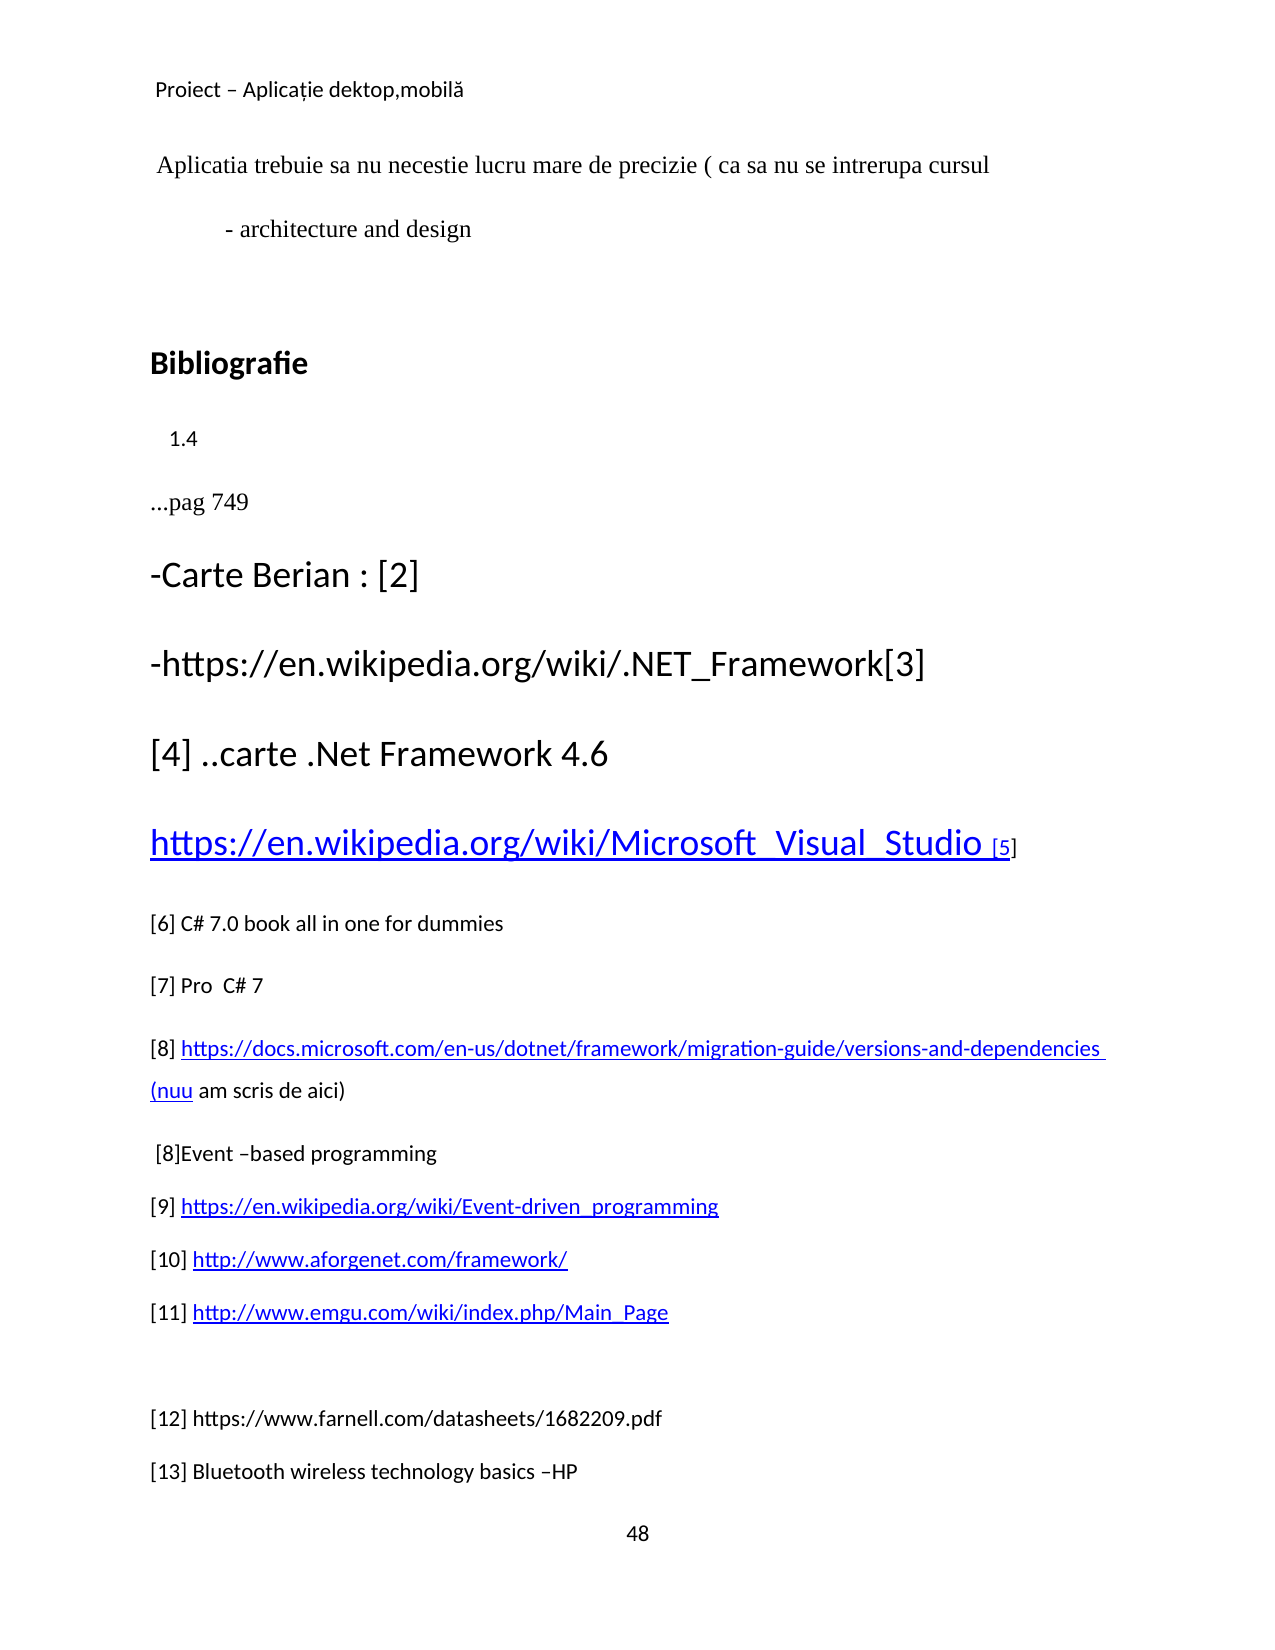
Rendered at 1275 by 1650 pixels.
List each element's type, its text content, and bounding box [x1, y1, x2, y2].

text [11] http://www.emgu.com/wiki/index.php/Main_Page [150, 1298, 1125, 1326]
text Aplicatia trebuie sa nu necestie lucru mare de precizie ( ca sa nu se intrerupa cursul [150, 150, 1125, 179]
text [9] https://en.wikipedia.org/wiki/Event-driven_programming [150, 1192, 1125, 1220]
text -https://en.wikipedia.org/wiki/.NET_Framework[3] [150, 640, 1125, 686]
text [6] C# 7.0 book all in one for dummies [150, 909, 1125, 937]
text [4] ..carte .Net Framework 4.6 [150, 730, 1125, 776]
text - architecture and design [150, 214, 1125, 243]
text -Carte Berian : [2] [150, 551, 1125, 596]
text [10] http://www.aforgenet.com/framework/ [150, 1245, 1125, 1273]
text [8] https://docs.microsoft.com/en-us/dotnet/framework/migration-guide/versions-and-dependencies (nuu am scris de aici) [150, 1034, 1125, 1104]
text [7] Pro C# 7 [150, 972, 1125, 1000]
text [8]Event –based programming [150, 1139, 1125, 1167]
text ...pag 749 [150, 487, 1125, 515]
text https://en.wikipedia.org/wiki/Microsoft_Visual_Studio [5] [150, 819, 1125, 865]
text [12] https://www.farnell.com/datasheets/1682209.pdf [150, 1404, 1125, 1432]
text Bibliografie [150, 342, 1125, 383]
text [13] Bluetooth wireless technology basics –HP [150, 1457, 1125, 1485]
